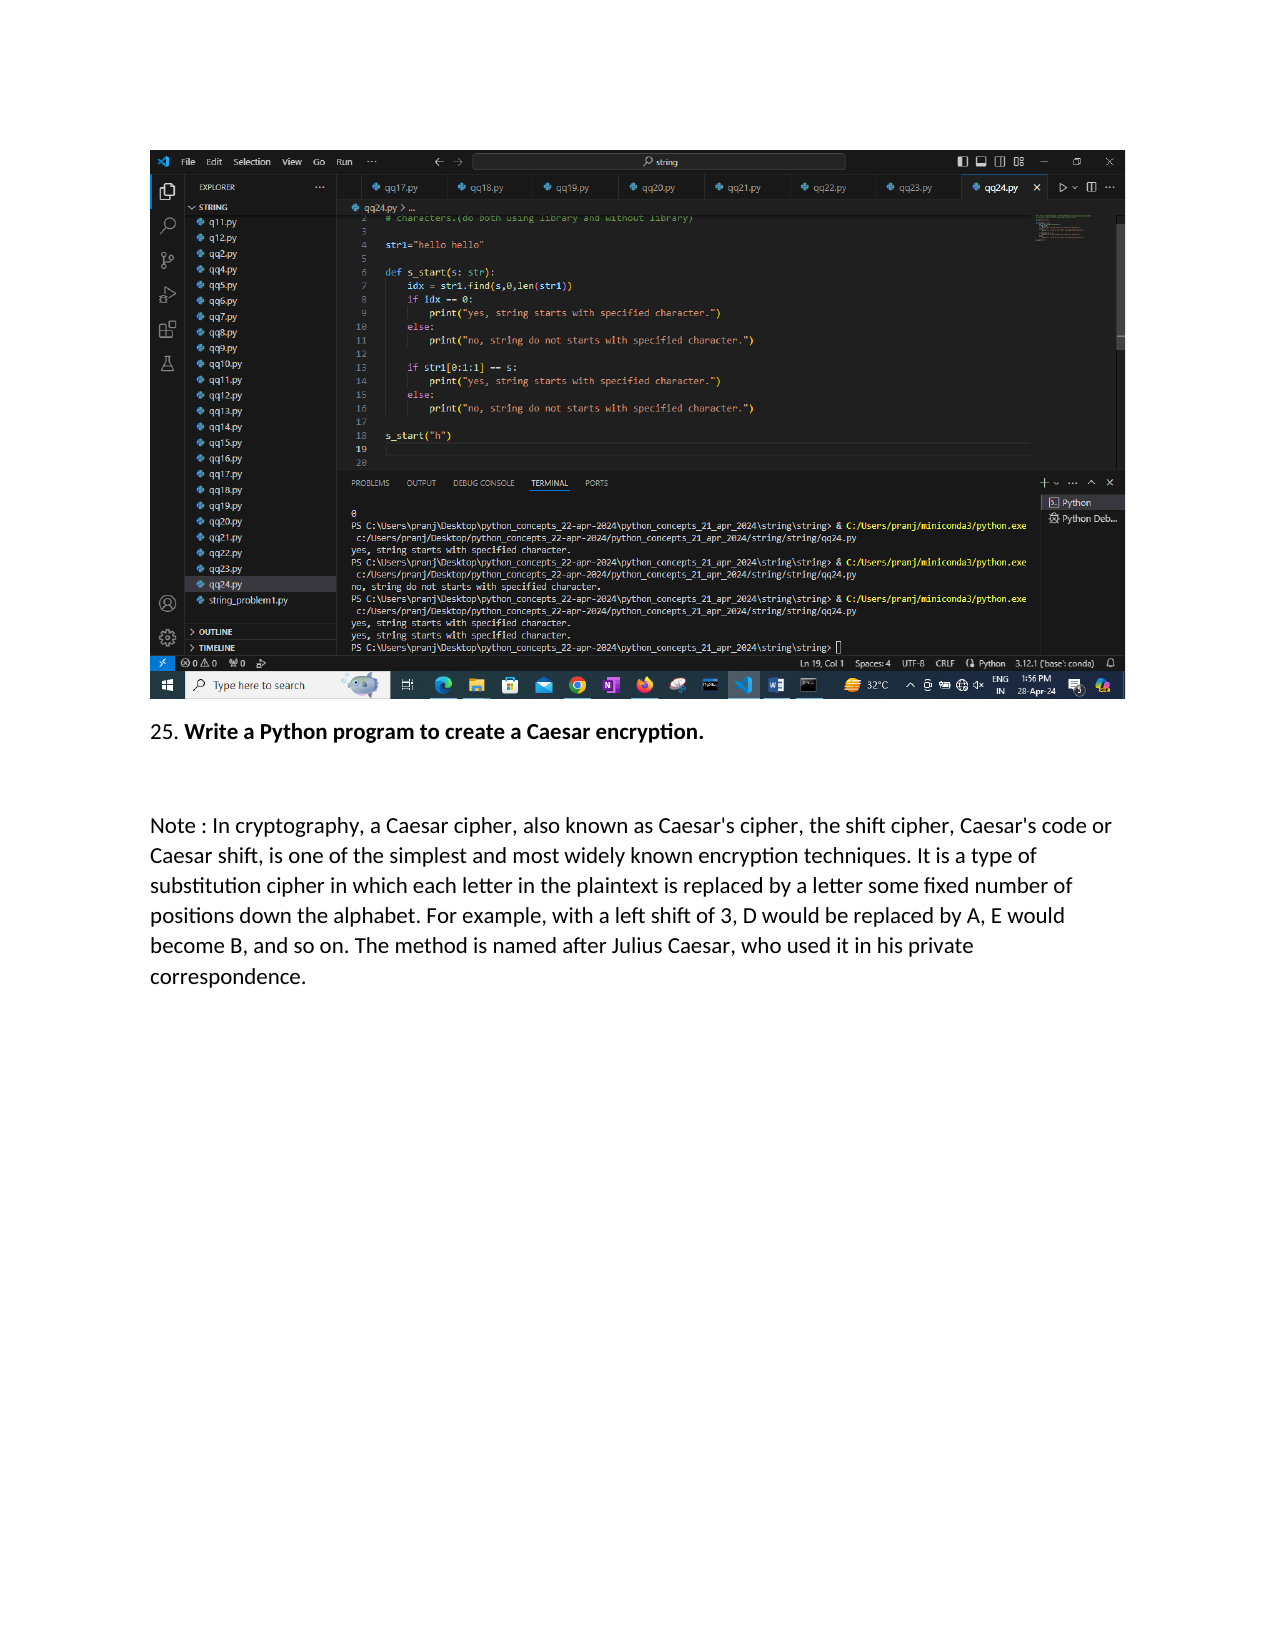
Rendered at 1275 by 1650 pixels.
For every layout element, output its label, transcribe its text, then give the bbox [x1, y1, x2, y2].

picture [150, 150, 1125, 699]
text Note : In cryptography, a Caesar cipher, also known as Caesar's cipher, the shift cipher, Caesar's code or Caesar shift, is one of the simplest and most widely known encryption techniques. It is a type of substitution cipher in which each letter in the plaintext is replaced by a letter some fixed number of positions down the alphabet. For example, with a left shift of 3, D would be replaced by A, E would become B, and so on. The method is named after Julius Caesar, who used it in his private correspondence. [150, 811, 1125, 990]
text 25. Write a Python program to create a Caesar encryption. [150, 717, 1125, 745]
